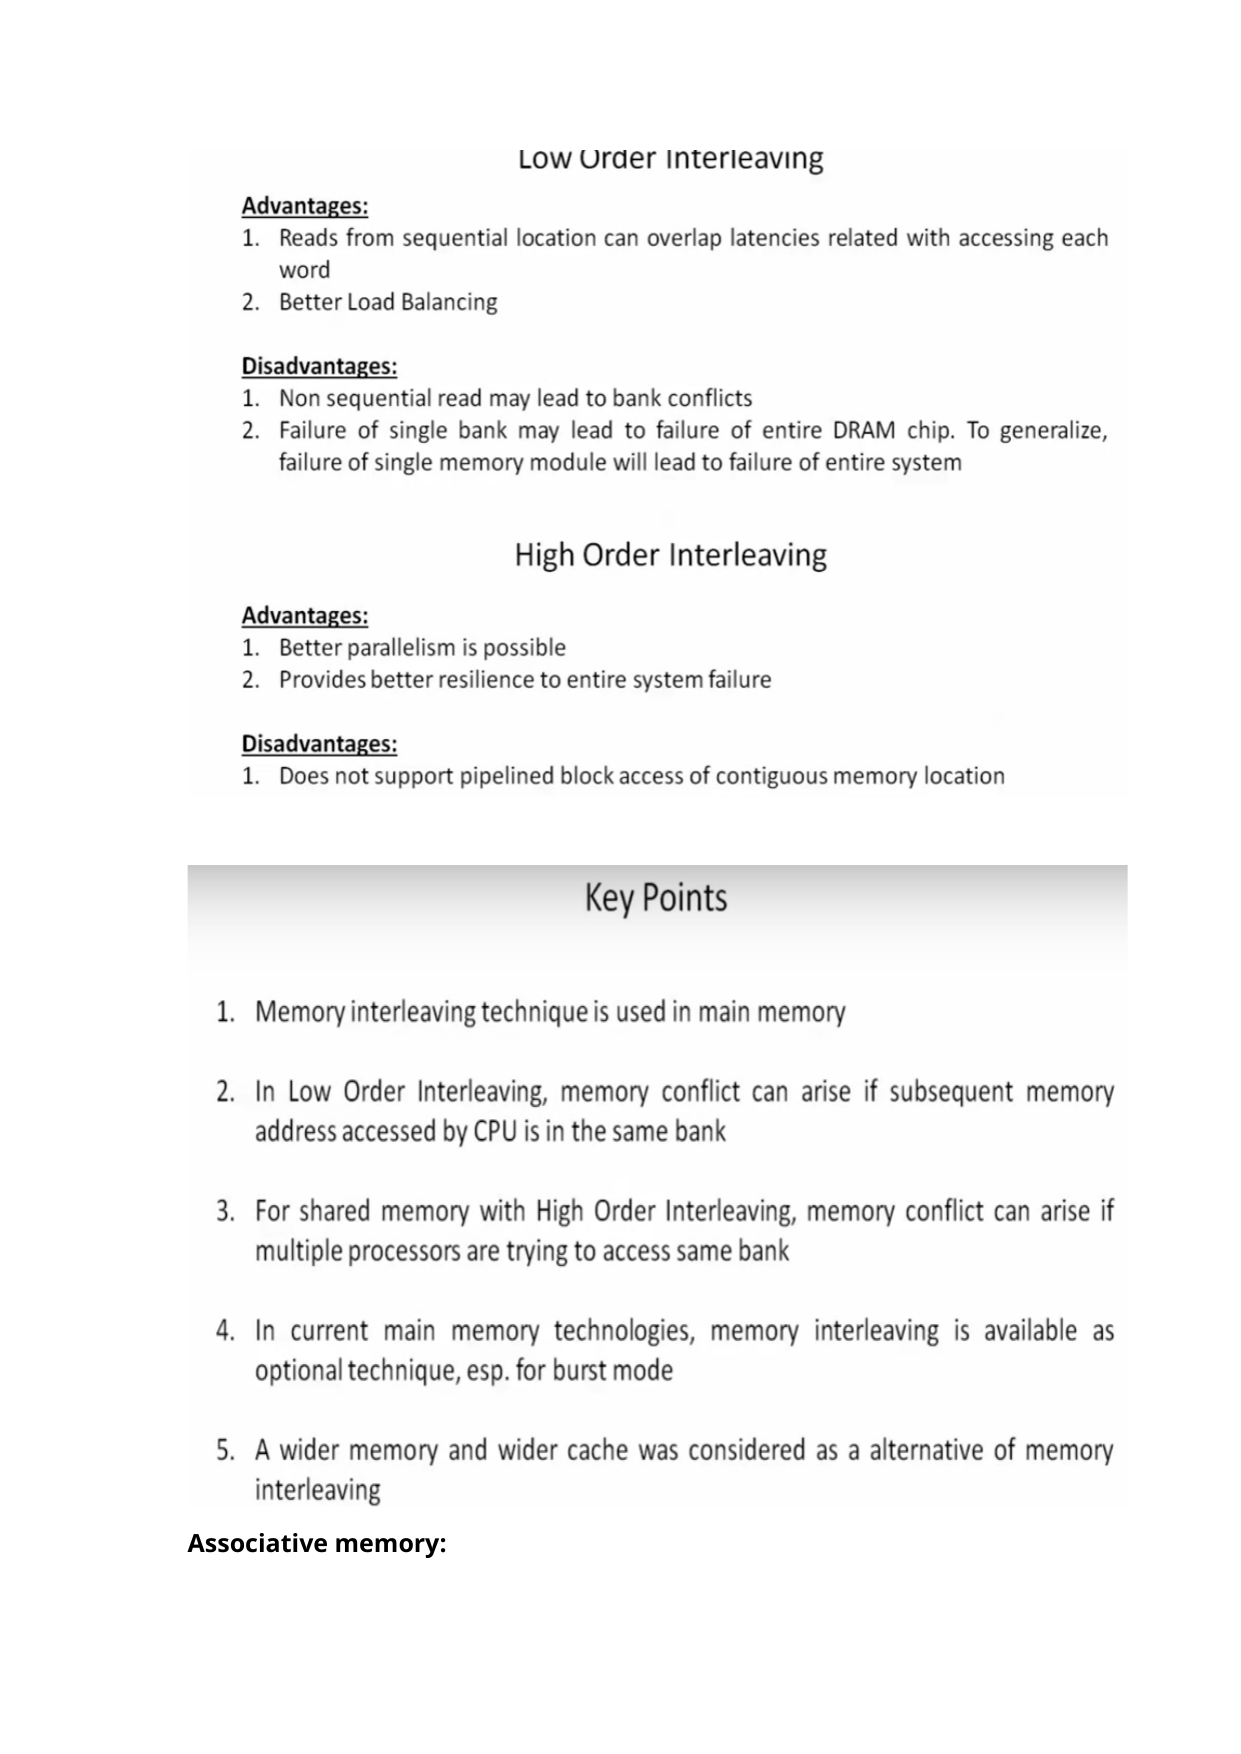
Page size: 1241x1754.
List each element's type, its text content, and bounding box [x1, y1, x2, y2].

picture [187, 150, 1128, 797]
text Associative memory: [187, 1526, 1090, 1560]
picture [187, 865, 1128, 1507]
